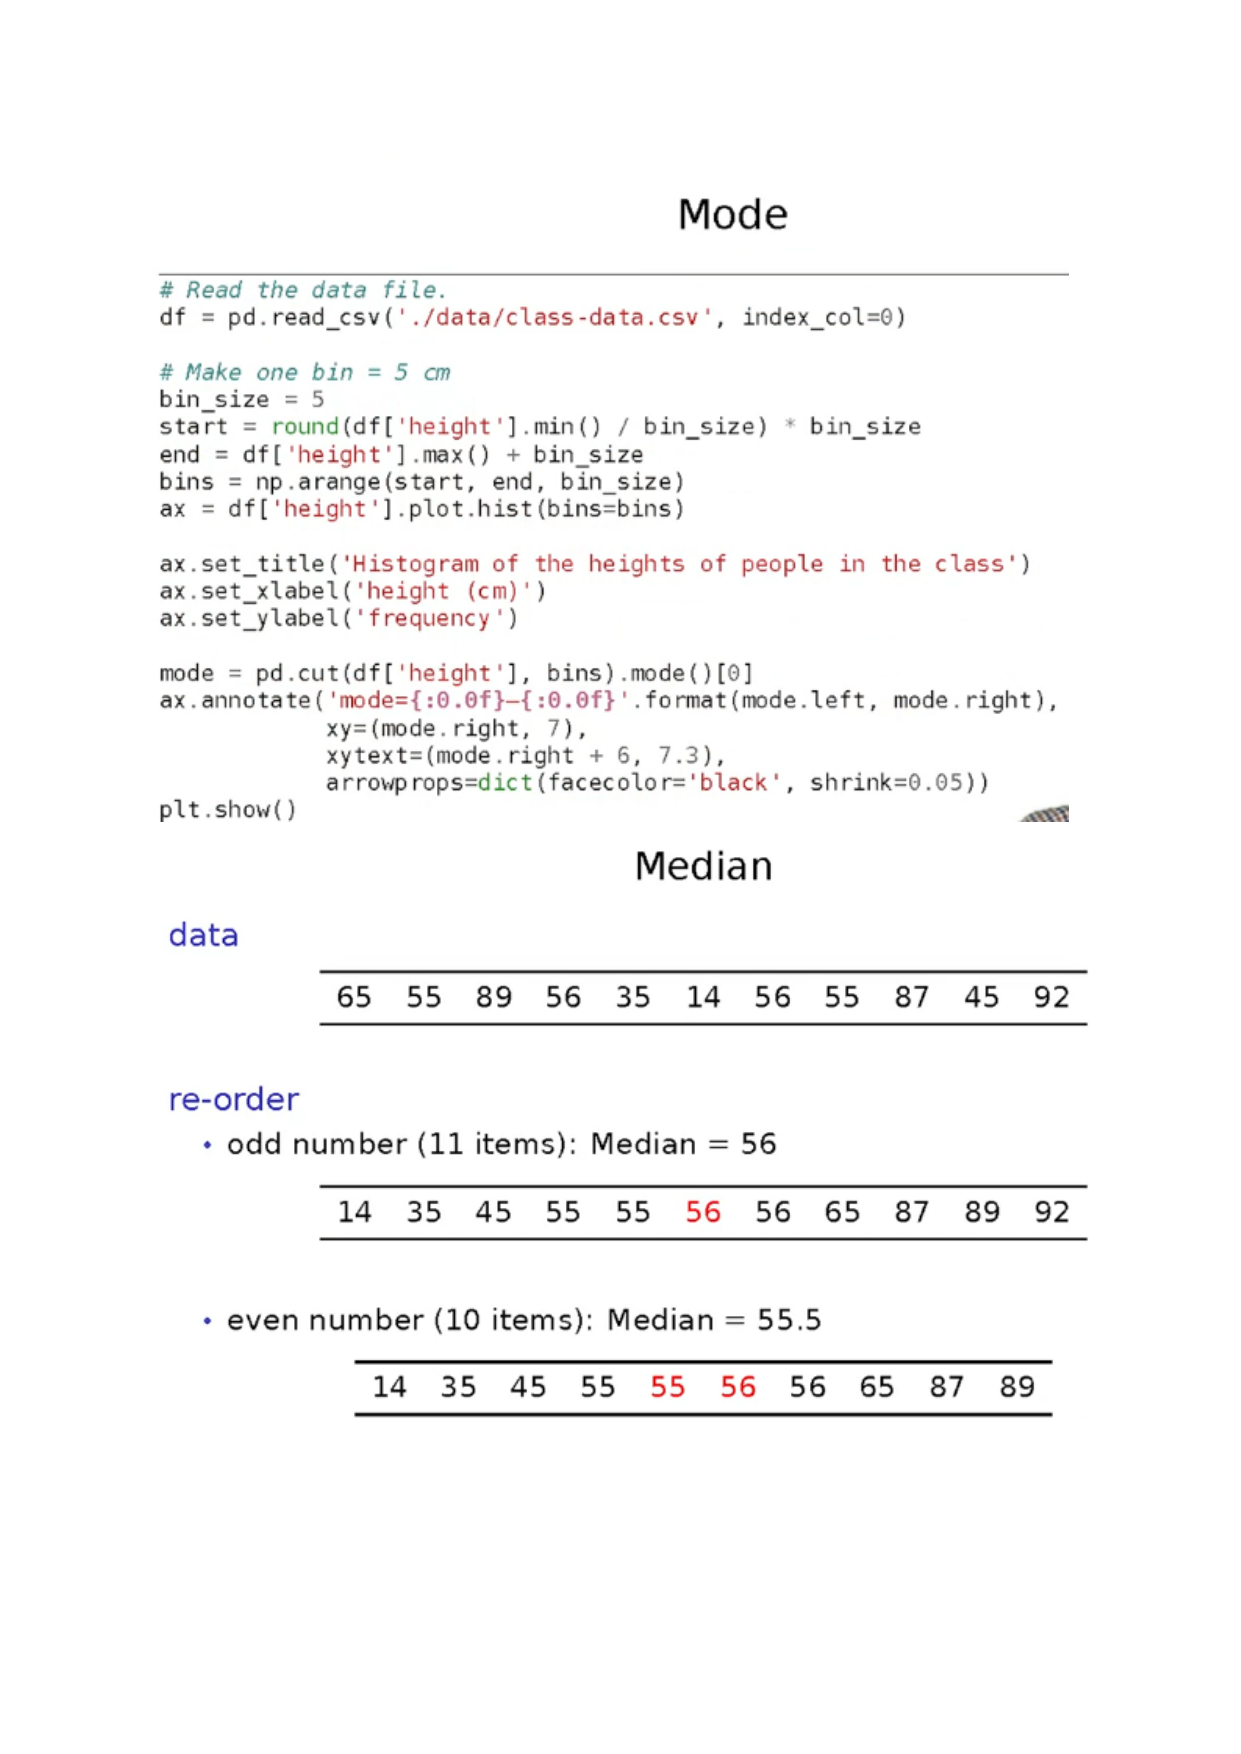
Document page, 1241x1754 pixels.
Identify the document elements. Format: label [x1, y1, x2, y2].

picture [150, 840, 1091, 1419]
picture [150, 150, 1069, 822]
